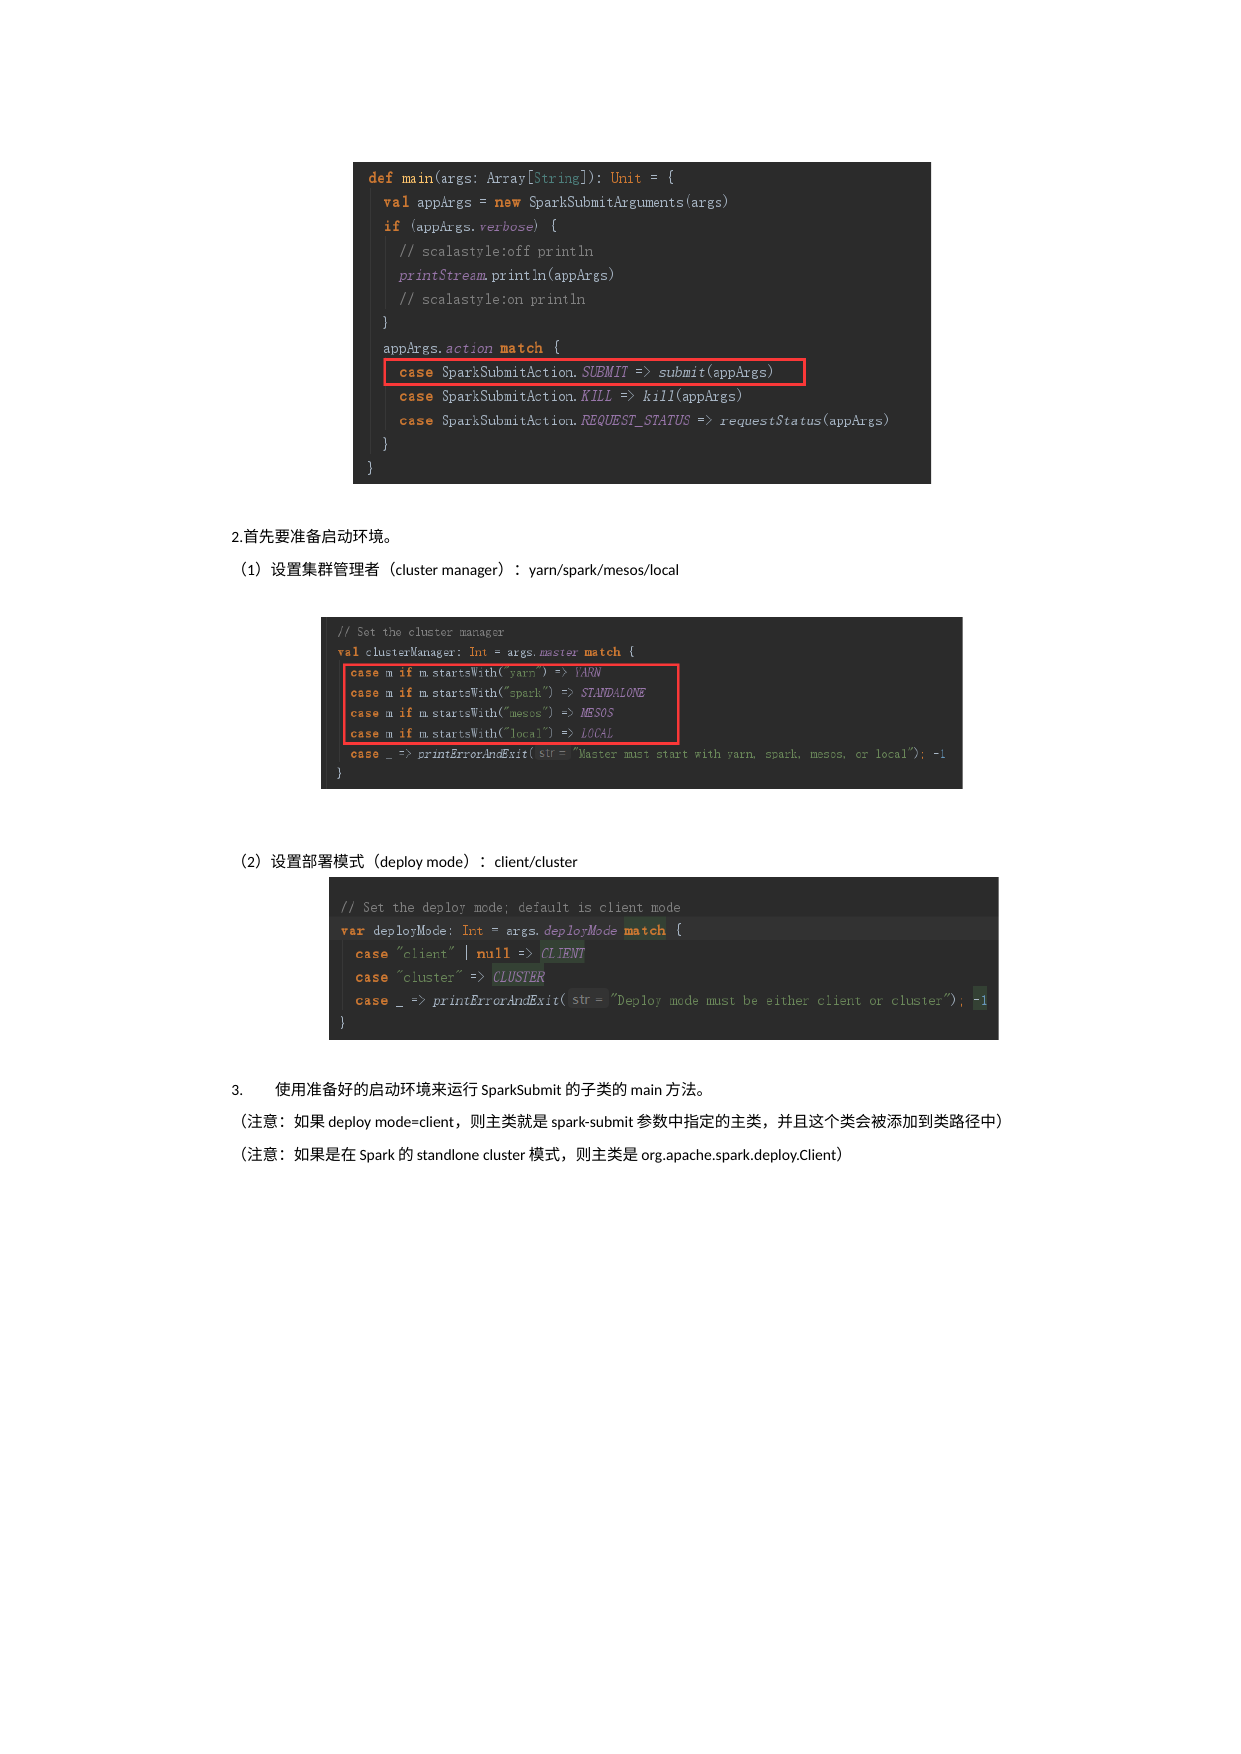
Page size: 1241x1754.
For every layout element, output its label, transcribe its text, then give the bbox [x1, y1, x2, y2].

picture [329, 877, 999, 1040]
list （1）设置集群管理者（cluster manager）：yarn/spark/mesos/local [187, 552, 1053, 584]
list （注意：如果deploy mode=client，则主类就是spark-submit参数中指定的主类，并且这个类会被添加到类路径中） [187, 1104, 1053, 1137]
list 2.首先要准备启动环境。 [187, 519, 1053, 552]
picture [321, 617, 963, 789]
picture [353, 162, 932, 484]
list （注意：如果是在Spark的standlone cluster模式，则主类是org.apache.spark.deploy.Client） [187, 1137, 1053, 1169]
list 使用准备好的启动环境来运行SparkSubmit的子类的main方法。 [187, 1072, 1053, 1104]
list （2）设置部署模式（deploy mode）：client/cluster [187, 844, 1053, 877]
